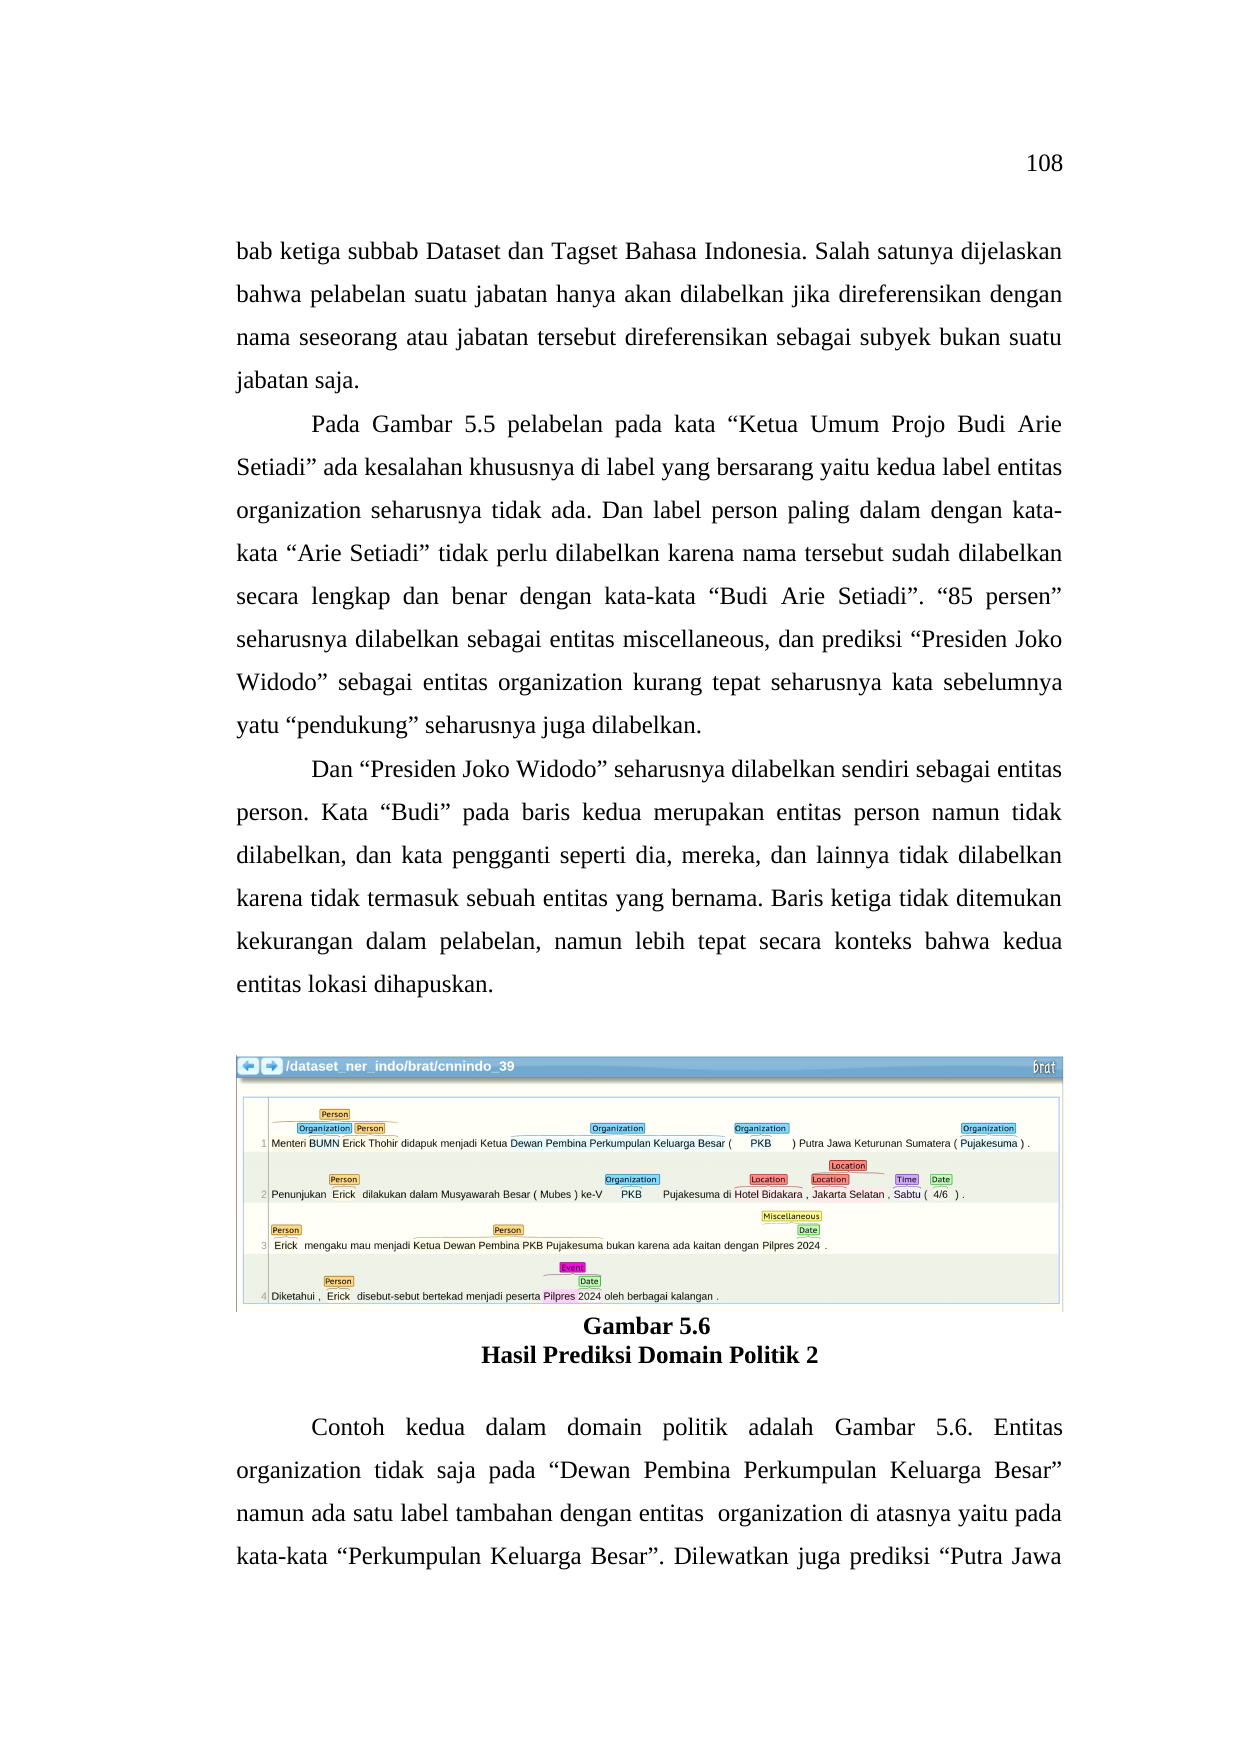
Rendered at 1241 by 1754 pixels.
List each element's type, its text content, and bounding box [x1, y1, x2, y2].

picture [236, 1055, 1064, 1312]
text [236, 236, 1063, 394]
text Gambar 5.6 Hasil Prediksi Domain Politik 2 [236, 1312, 1063, 1369]
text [236, 1412, 1063, 1570]
text Pada Gambar 5.5 pelabelan pada kata “Ketua Umum Projo Budi Arie Setiadi” ada kesalahan khususnya di label yang bersarang yaitu kedua label entitas organization seharusnya tidak ada. Dan label person paling dalam dengan kata-kata “Arie Setiadi” tidak perlu dilabelkan karena nama tersebut sudah dilabelkan secara lengkap dan benar dengan kata-kata “Budi Arie Setiadi”. “85 persen” seharusnya dilabelkan sebagai entitas miscellaneous, dan prediksi “Presiden Joko Widodo” sebagai entitas organization kurang tepat seharusnya kata sebelumnya yatu “pendukung” seharusnya juga dilabelkan. [236, 409, 1063, 739]
text Dan “Presiden Joko Widodo” seharusnya dilabelkan sendiri sebagai entitas person. Kata “Budi” pada baris kedua merupakan entitas person namun tidak dilabelkan, dan kata pengganti seperti dia, mereka, dan lainnya tidak dilabelkan karena tidak termasuk sebuah entitas yang bernama. Baris ketiga tidak ditemukan kekurangan dalam pelabelan, namun lebih tepat secara konteks bahwa kedua entitas lokasi dihapuskan. [236, 754, 1063, 998]
